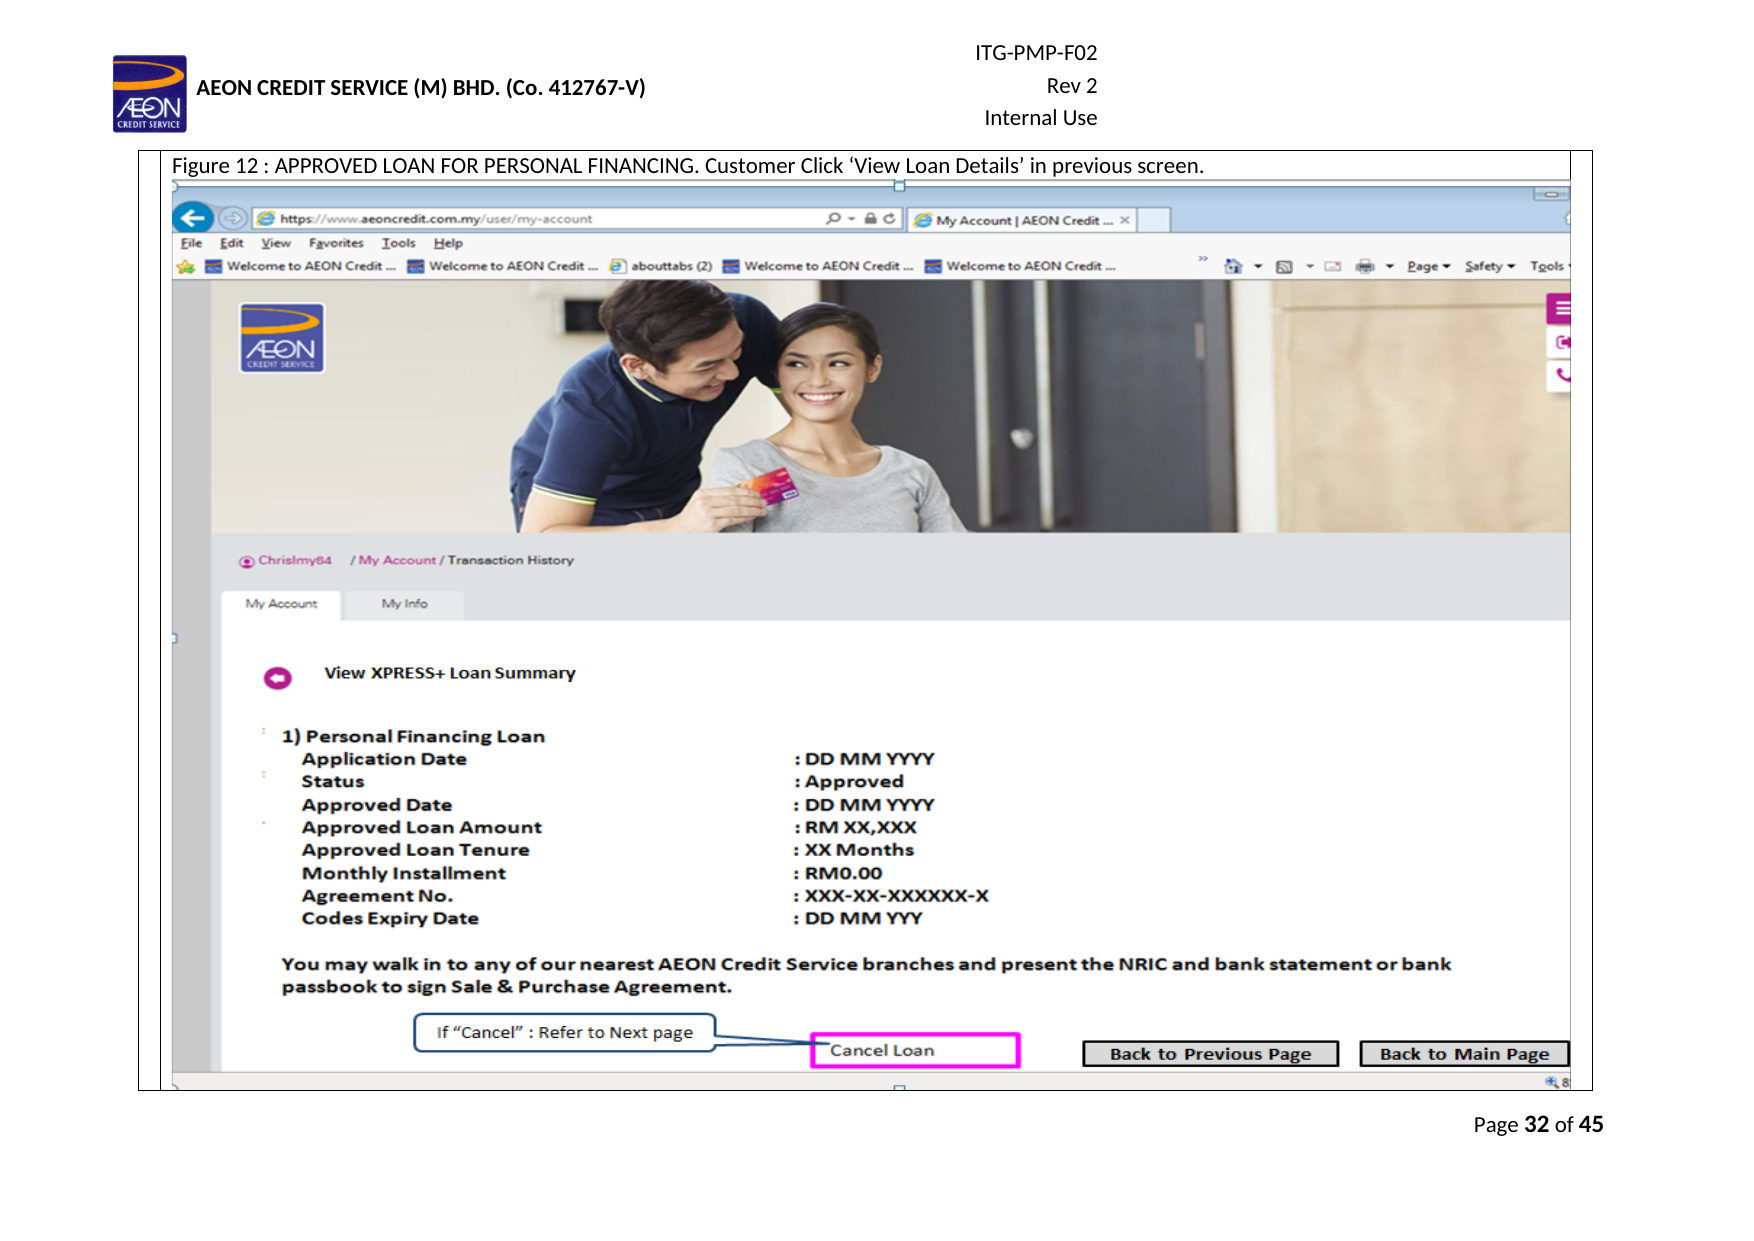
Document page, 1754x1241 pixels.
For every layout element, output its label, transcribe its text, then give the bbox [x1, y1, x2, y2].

table_header [1571, 151, 1592, 1090]
table_header [139, 151, 160, 1090]
picture [171, 179, 1571, 1090]
picture [112, 55, 187, 133]
